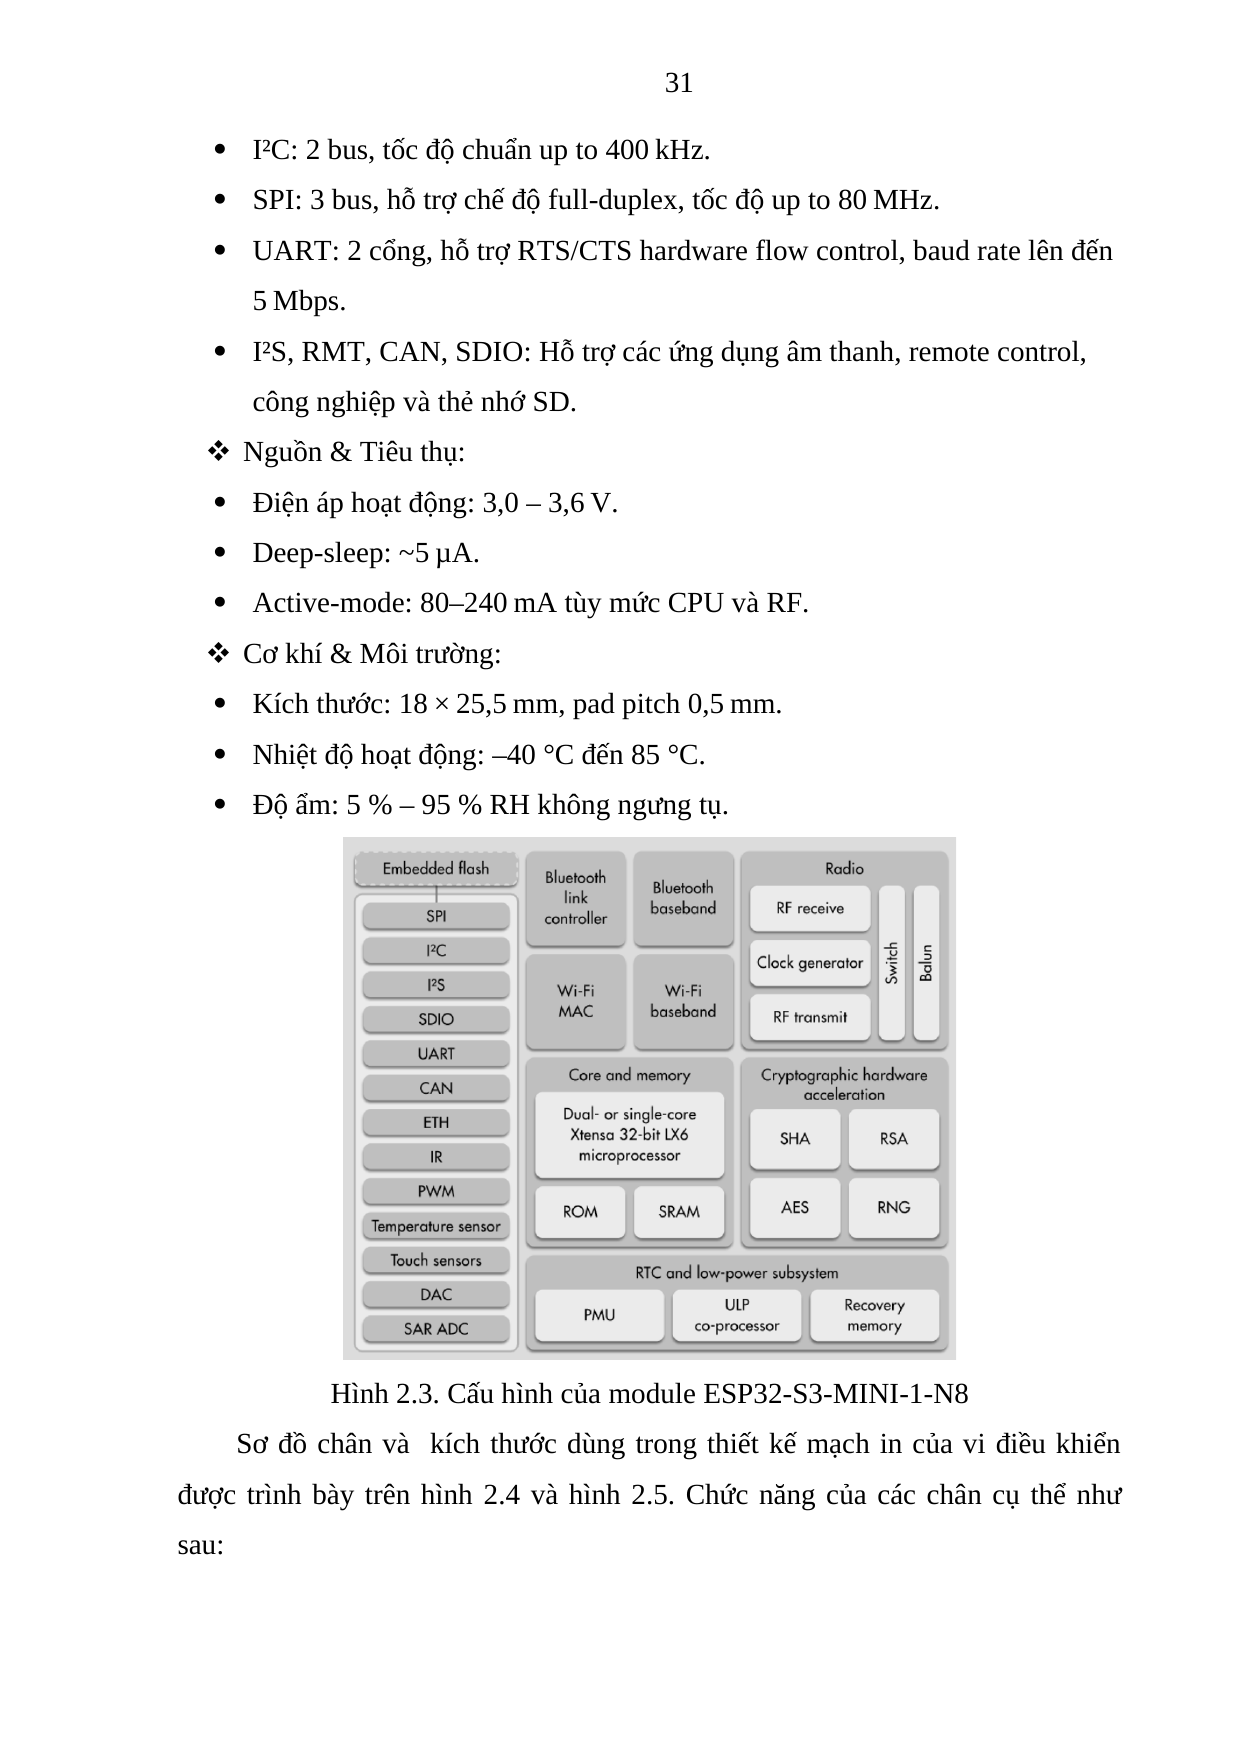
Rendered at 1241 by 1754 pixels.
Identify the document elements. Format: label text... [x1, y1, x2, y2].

list I²S, RMT, CAN, SDIO: Hỗ trợ các ứng dụng âm thanh, remote control, công nghiệp và thẻ nhớ SD. [215, 334, 1122, 418]
list Độ ẩm: 5 % – 95 % RH không ngưng tụ. [215, 787, 1122, 821]
list Nhiệt độ hoạt động: –40 °C đến 85 °C. [215, 737, 1122, 771]
list SPI: 3 bus, hỗ trợ chế độ full-duplex, tốc độ up to 80 MHz. [215, 182, 1122, 216]
picture [343, 837, 957, 1360]
list I²C: 2 bus, tốc độ chuẩn up to 400 kHz. [215, 132, 1122, 166]
list Nguồn & Tiêu thụ: [205, 434, 1122, 468]
list Deep-sleep: ~5 µA. [215, 535, 1122, 569]
list Active-mode: 80–240 mA tùy mức CPU và RF. [215, 586, 1122, 619]
list UART: 2 cổng, hỗ trợ RTS/CTS hardware flow control, baud rate lên đến 5 Mbps. [215, 233, 1122, 317]
list Sơ đồ chân và kích thước dùng trong thiết kế mạch in của vi điều khiển được trình bày trên hình 2.4 và hình 2.5. Chức năng của các chân cụ thể như sau: [177, 1427, 1122, 1561]
text Cấu hình của module ESP32-S3-MINI-1-N8 [177, 1376, 1122, 1410]
list Kích thước: 18 × 25,5 mm, pad pitch 0,5 mm. [215, 686, 1122, 720]
list Cơ khí & Môi trường: [205, 636, 1122, 670]
list Điện áp hoạt động: 3,0 – 3,6 V. [215, 485, 1122, 518]
